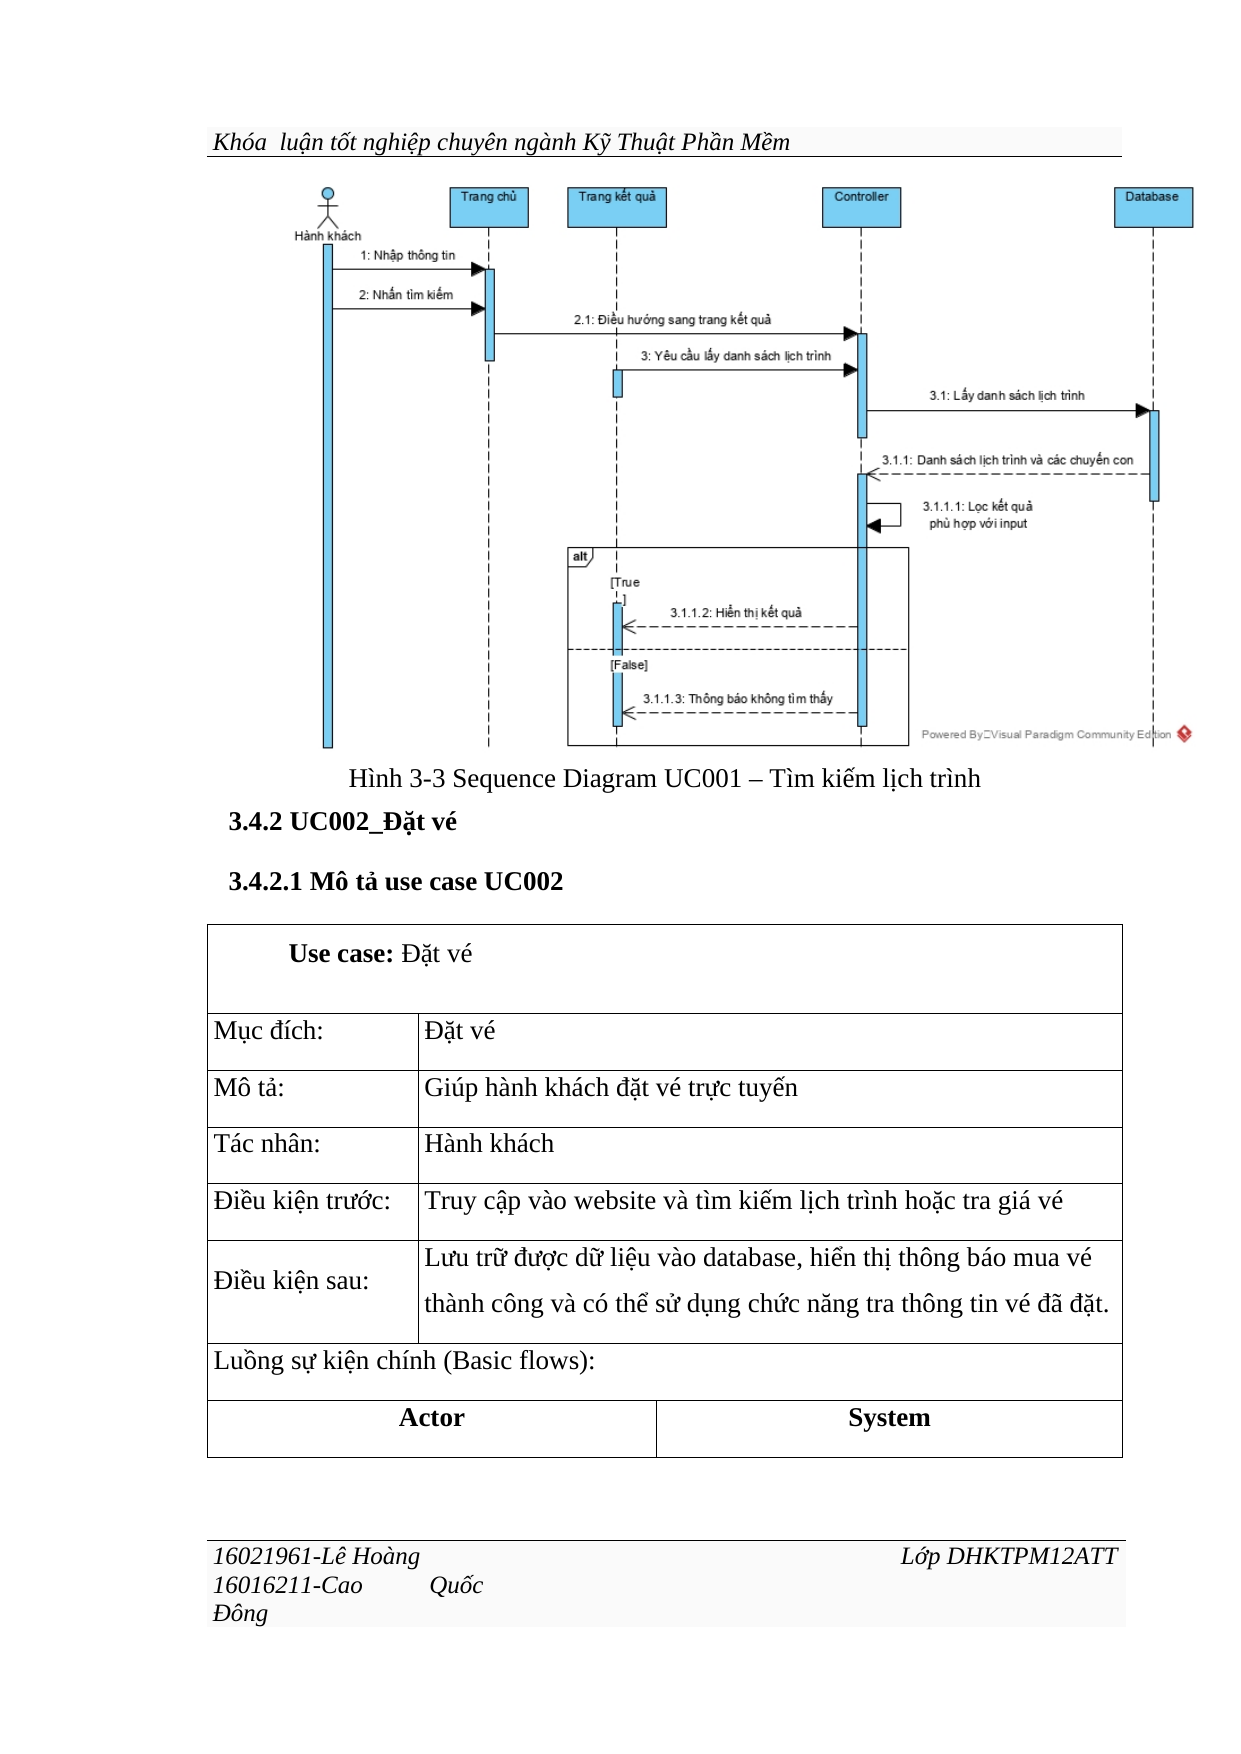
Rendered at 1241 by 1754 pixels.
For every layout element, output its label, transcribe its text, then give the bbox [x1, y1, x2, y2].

table_cell Lưu trữ được dữ liệu vào database, hiển thị thông báo mua vé thành công và có thể sử dụng chức năng tra thông tin vé đã đặt. [419, 1241, 1122, 1343]
table_cell Giúp hành khách đặt vé trực tuyến [419, 1071, 1122, 1127]
text Hình 3-3 Sequence Diagram UC001 – Tìm kiếm lịch trình [207, 762, 1122, 793]
table_cell Điều kiện sau: [208, 1241, 418, 1343]
table_cell Hành khách [419, 1128, 1122, 1183]
table_cell Tác nhân: [208, 1128, 418, 1183]
table_cell Điều kiện trước: [208, 1184, 418, 1240]
table_header Use case: Đặt vé [208, 925, 1122, 1013]
table_cell Truy cập vào website và tìm kiếm lịch trình hoặc tra giá vé [419, 1184, 1122, 1240]
table_cell Đặt vé [419, 1014, 1122, 1070]
picture [281, 185, 1198, 753]
table_cell System [657, 1401, 1122, 1457]
subtitle UC002_Đặt vé [228, 806, 1122, 837]
table_cell Mục đích: [208, 1014, 418, 1070]
table_cell Mô tả: [208, 1071, 418, 1127]
table_cell Actor [208, 1401, 656, 1457]
table_cell Luồng sự kiện chính (Basic flows): [208, 1344, 1122, 1400]
subtitle Mô tả use case UC002 [228, 865, 1122, 896]
